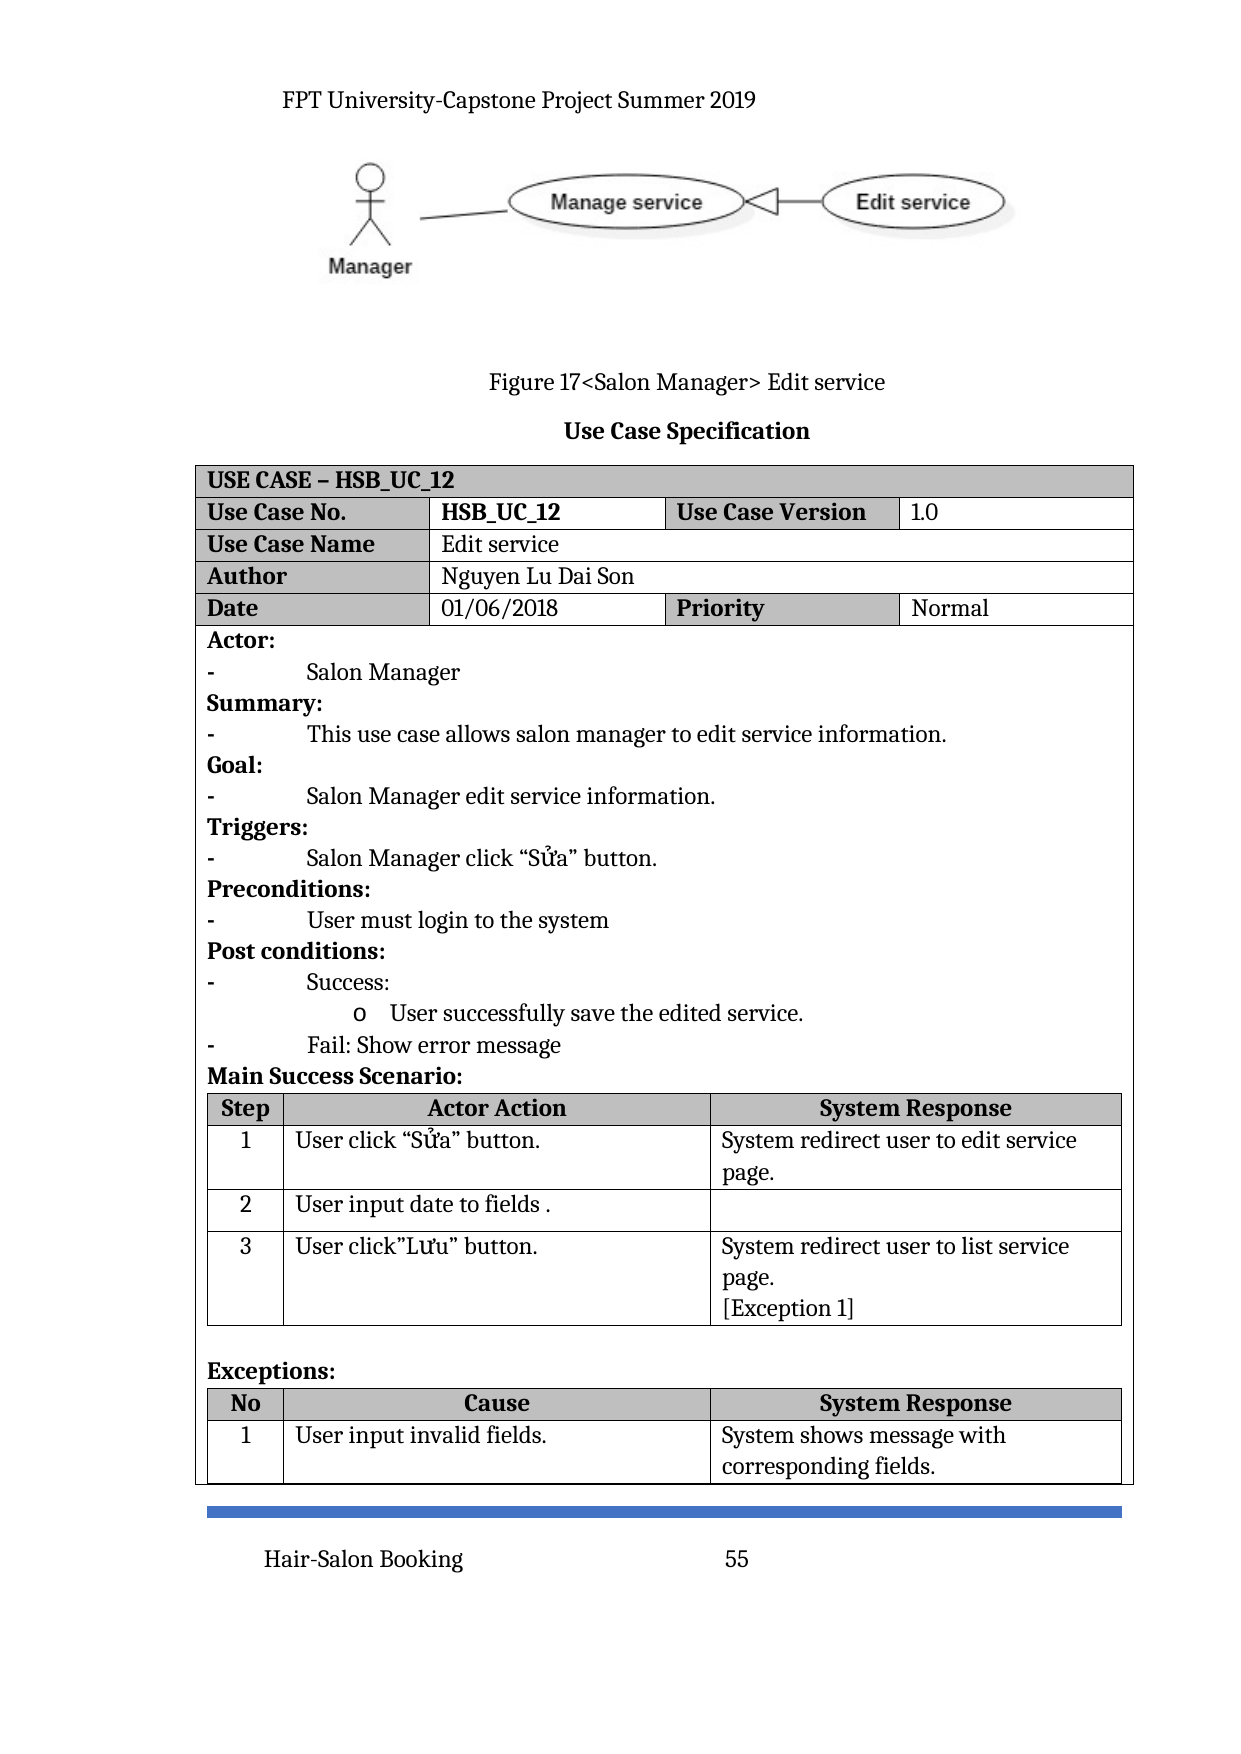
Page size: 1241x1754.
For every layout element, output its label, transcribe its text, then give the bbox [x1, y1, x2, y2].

table_cell Author [196, 562, 429, 593]
table_cell HSB_UC_12 [430, 498, 665, 529]
text Figure 17<Salon Manager> Edit service [252, 368, 1122, 396]
table_cell Date [196, 594, 429, 625]
table_cell Priority [666, 594, 899, 625]
table_cell Nguyen Lu Dai Son [430, 562, 1133, 593]
table_header USE CASE – HSB_UC_12 [196, 466, 1133, 497]
table_cell Edit service [430, 530, 1133, 561]
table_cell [196, 626, 1133, 1484]
table_cell 1.0 [900, 498, 1133, 529]
table_cell Use Case Version [666, 498, 899, 529]
picture [307, 147, 1067, 349]
table_cell Use Case No. [196, 498, 429, 529]
table_cell Use Case Name [196, 530, 429, 561]
table_cell Normal [900, 594, 1133, 625]
table_cell 01/06/2018 [430, 594, 665, 625]
text Use Case Specification [252, 417, 1122, 446]
